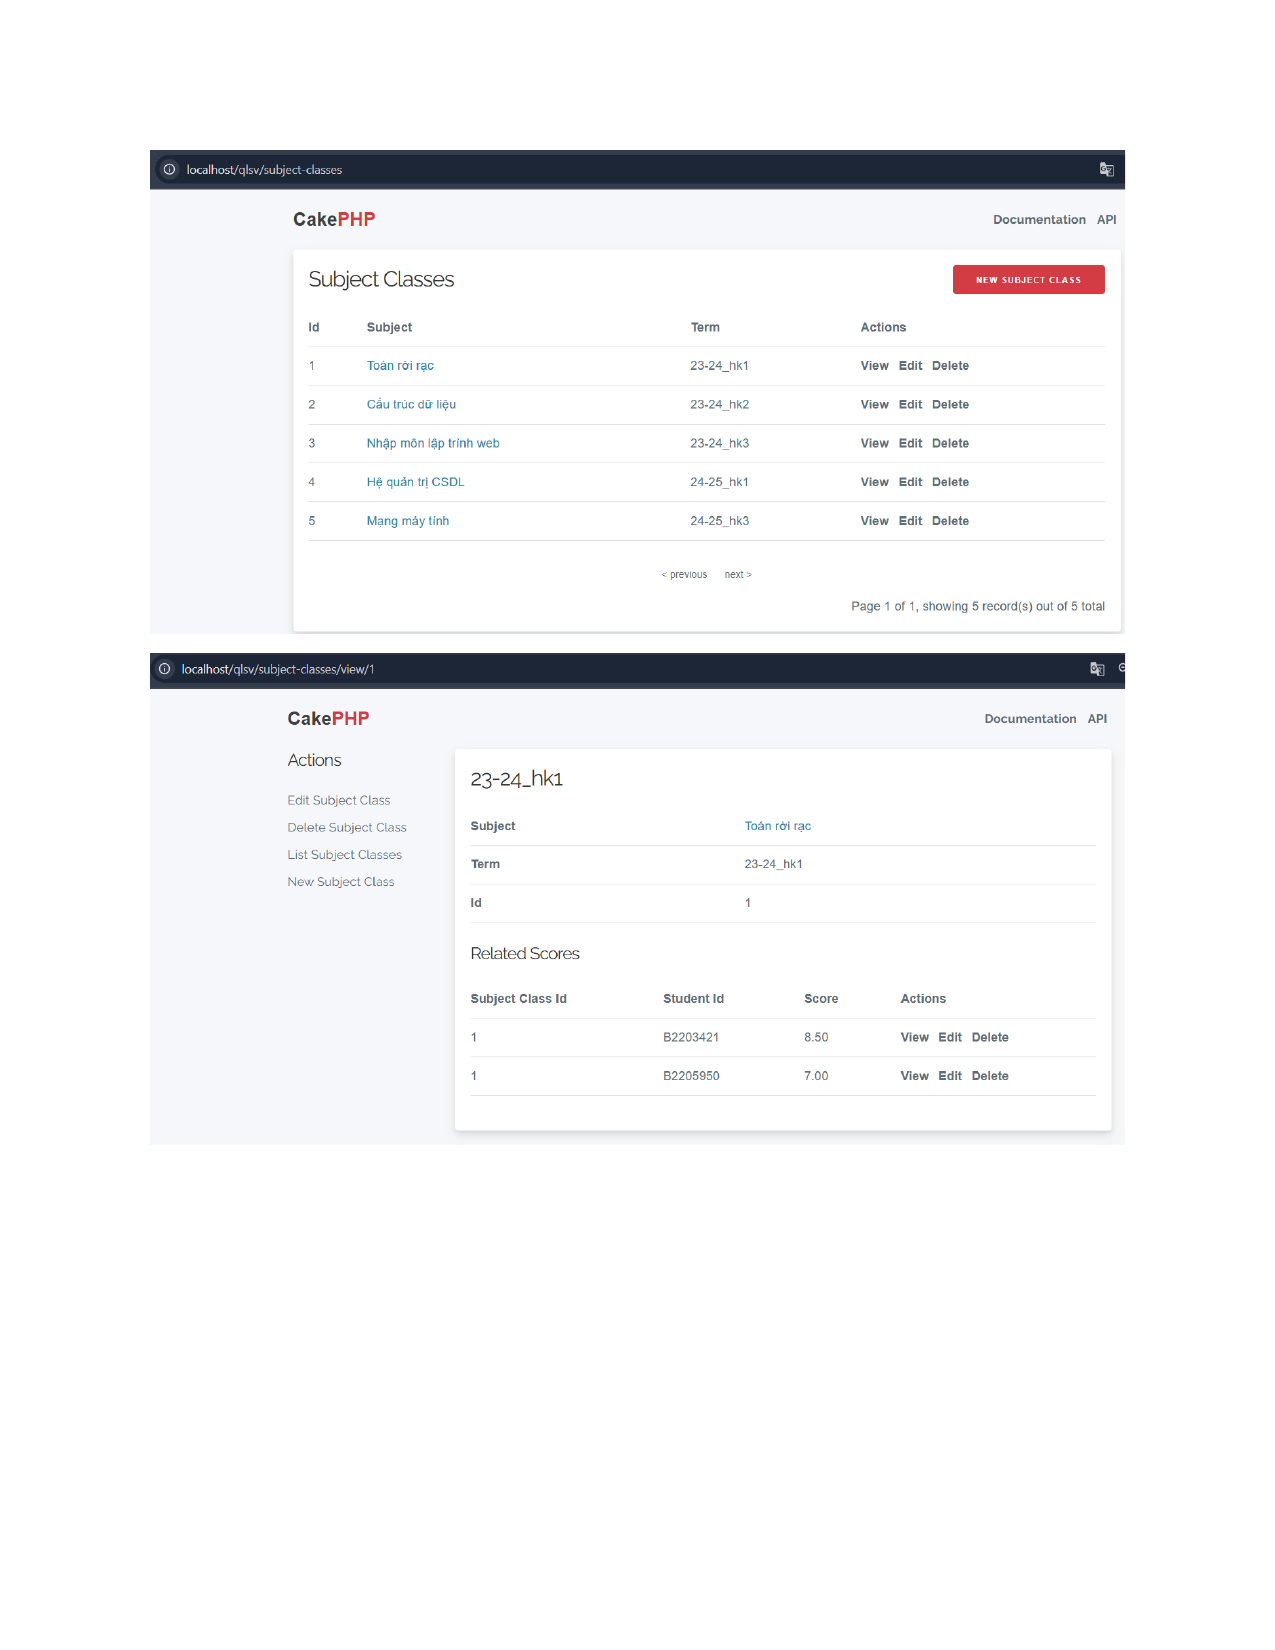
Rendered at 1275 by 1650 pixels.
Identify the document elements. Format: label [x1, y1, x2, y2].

picture [150, 653, 1125, 1145]
picture [150, 150, 1125, 634]
